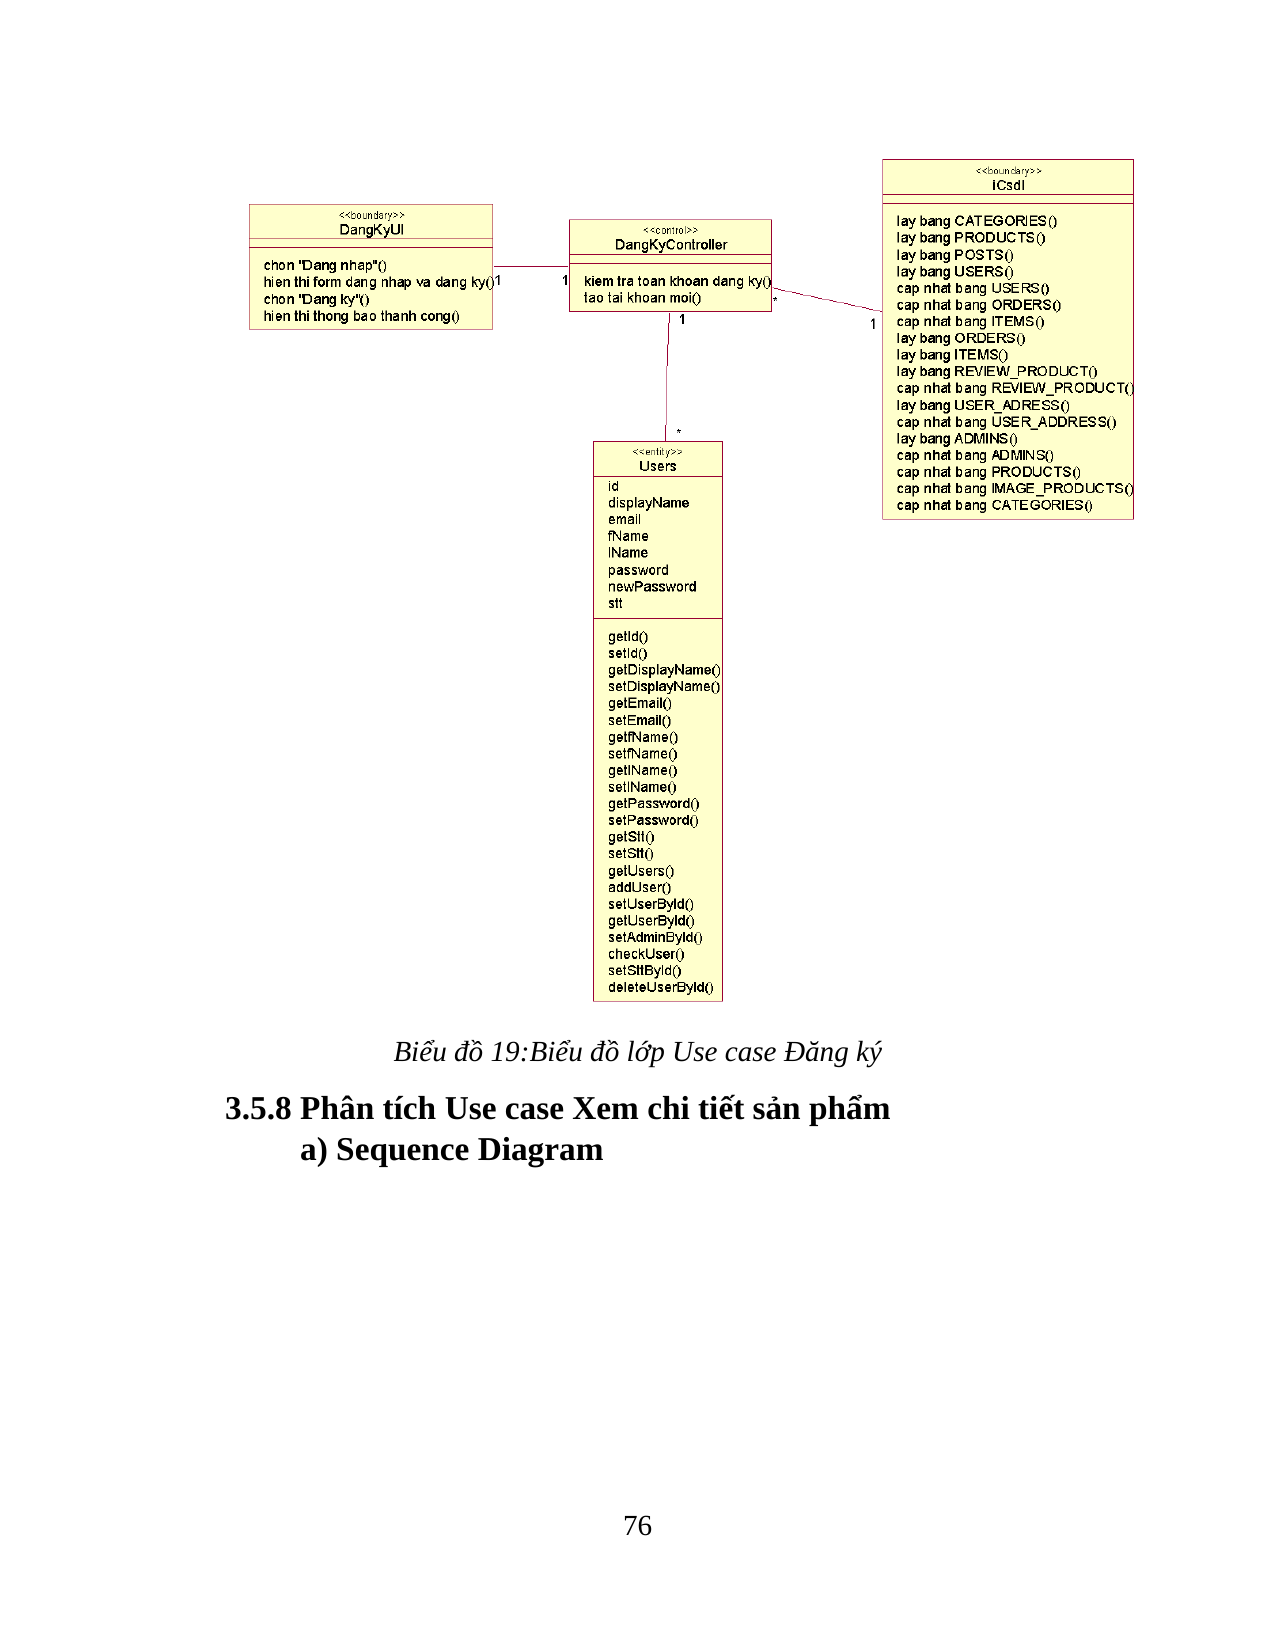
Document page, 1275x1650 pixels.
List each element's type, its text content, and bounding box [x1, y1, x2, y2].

text Biểu đồ 19:Biểu đồ lớp Use case Đăng ký [150, 1034, 1125, 1067]
text a) Sequence Diagram [225, 1130, 1125, 1168]
subtitle 3.5.8 Phân tích Use case Xem chi tiết sản phẩm [150, 1088, 1125, 1127]
picture [225, 150, 1149, 1009]
